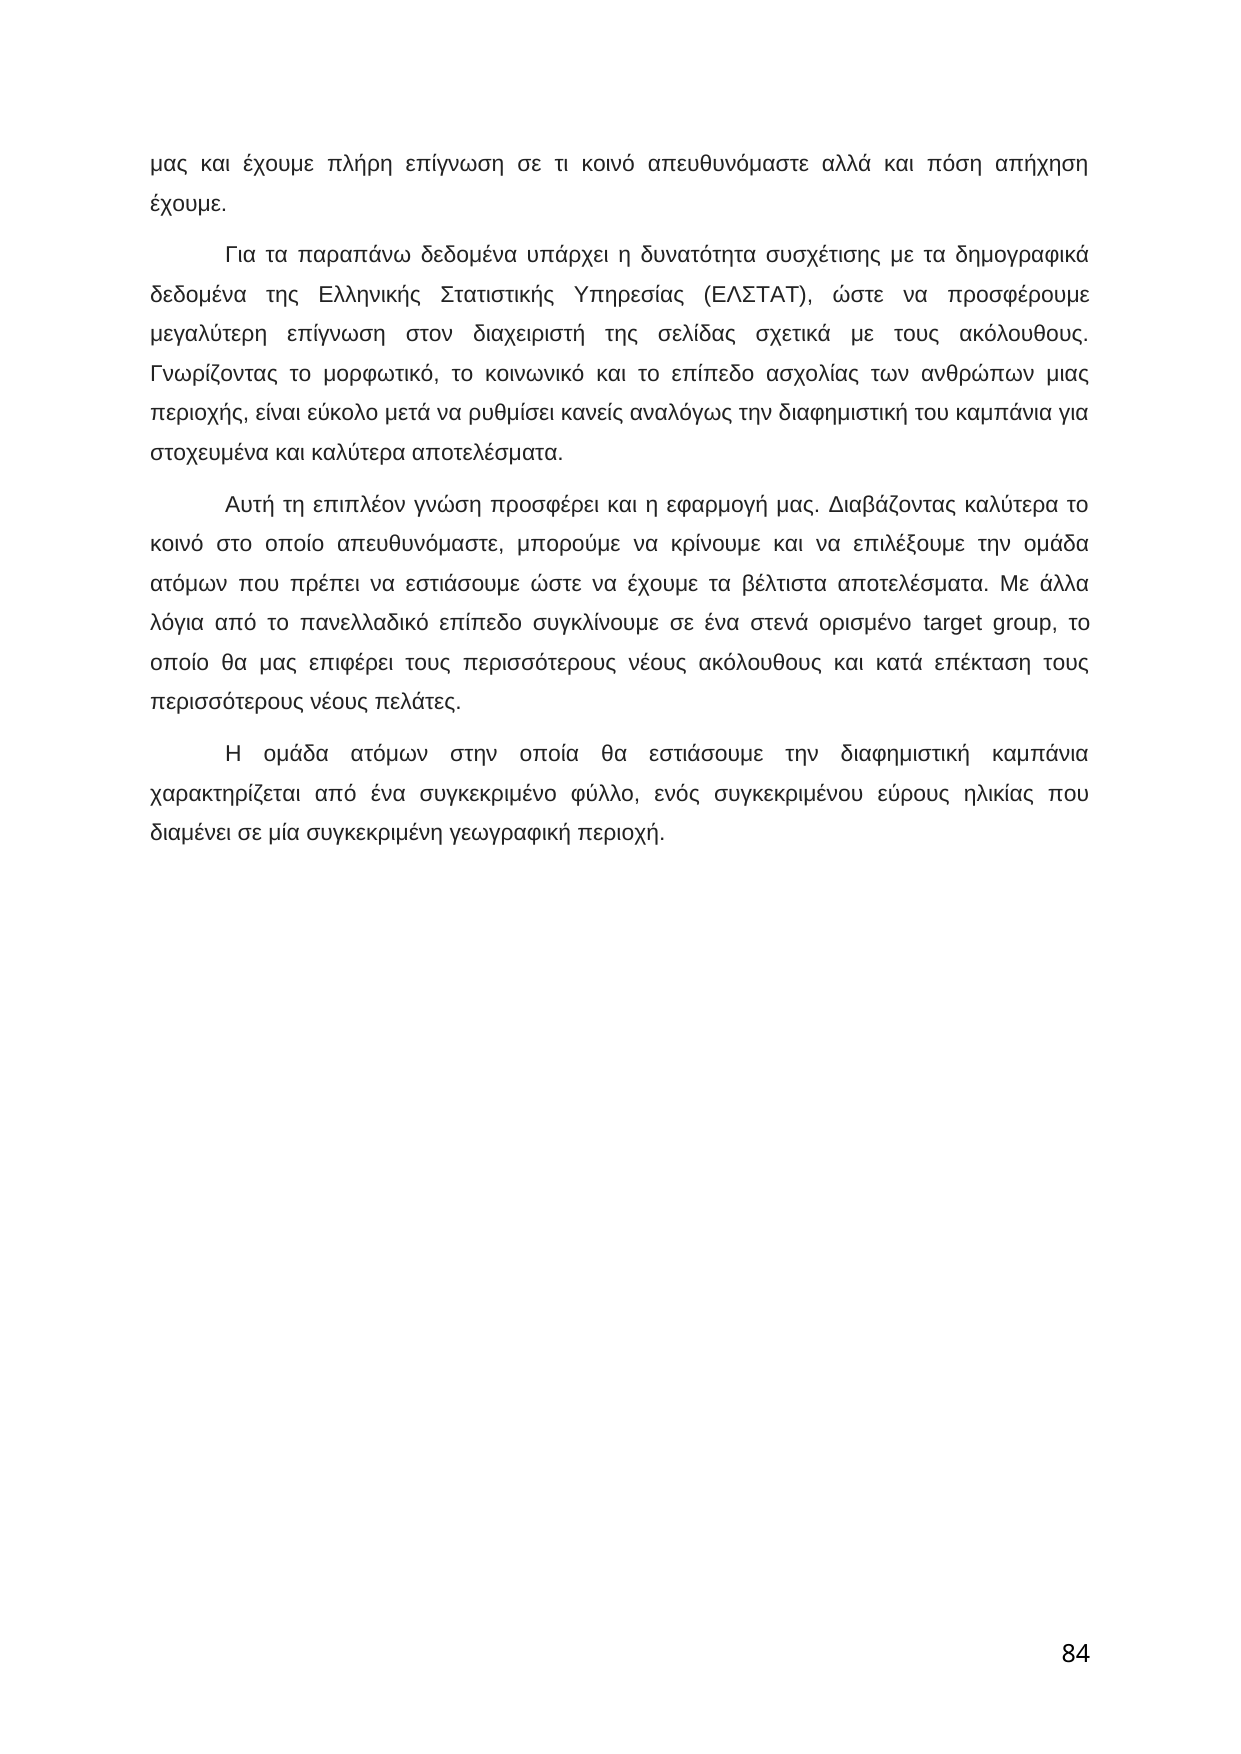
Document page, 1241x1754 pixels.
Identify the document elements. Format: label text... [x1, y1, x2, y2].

text Για τα παραπάνω δεδομένα υπάρχει η δυνατότητα συσχέτισης με τα δημογραφικά δεδομένα της Ελληνικής Στατιστικής Υπηρεσίας (ΕΛΣΤΑΤ), ώστε να προσφέρουμε μεγαλύτερη επίγνωση στον διαχειριστή της σελίδας σχετικά με τους ακόλουθους. Γνωρίζοντας το μορφωτικό, το κοινωνικό και το επίπεδο ασχολίας των ανθρώπων μιας περιοχής, είναι εύκολο μετά να ρυθμίσει κανείς αναλόγως την διαφημιστική του καμπάνια για στοχευμένα και καλύτερα αποτελέσματα. [150, 241, 1090, 465]
text Η ομάδα ατόμων στην οποία θα εστιάσουμε την διαφημιστική καμπάνια χαρακτηρίζεται από ένα συγκεκριμένο φύλλο, ενός συγκεκριμένου εύρους ηλικίας που διαμένει σε μία συγκεκριμένη γεωγραφική περιοχή. [150, 740, 1090, 846]
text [150, 150, 1090, 216]
text Αυτή τη επιπλέον γνώση προσφέρει και η εφαρμογή μας. Διαβάζοντας καλύτερα το κοινό στο οποίο απευθυνόμαστε, μπορούμε να κρίνουμε και να επιλέξουμε την ομάδα ατόμων που πρέπει να εστιάσουμε ώστε να έχουμε τα βέλτιστα αποτελέσματα. Με άλλα λόγια από το πανελλαδικό επίπεδο συγκλίνουμε σε ένα στενά ορισμένο target group, το οποίο θα μας επιφέρει τους περισσότερους νέους ακόλουθους και κατά επέκταση τους περισσότερους νέους πελάτες. [150, 491, 1090, 714]
